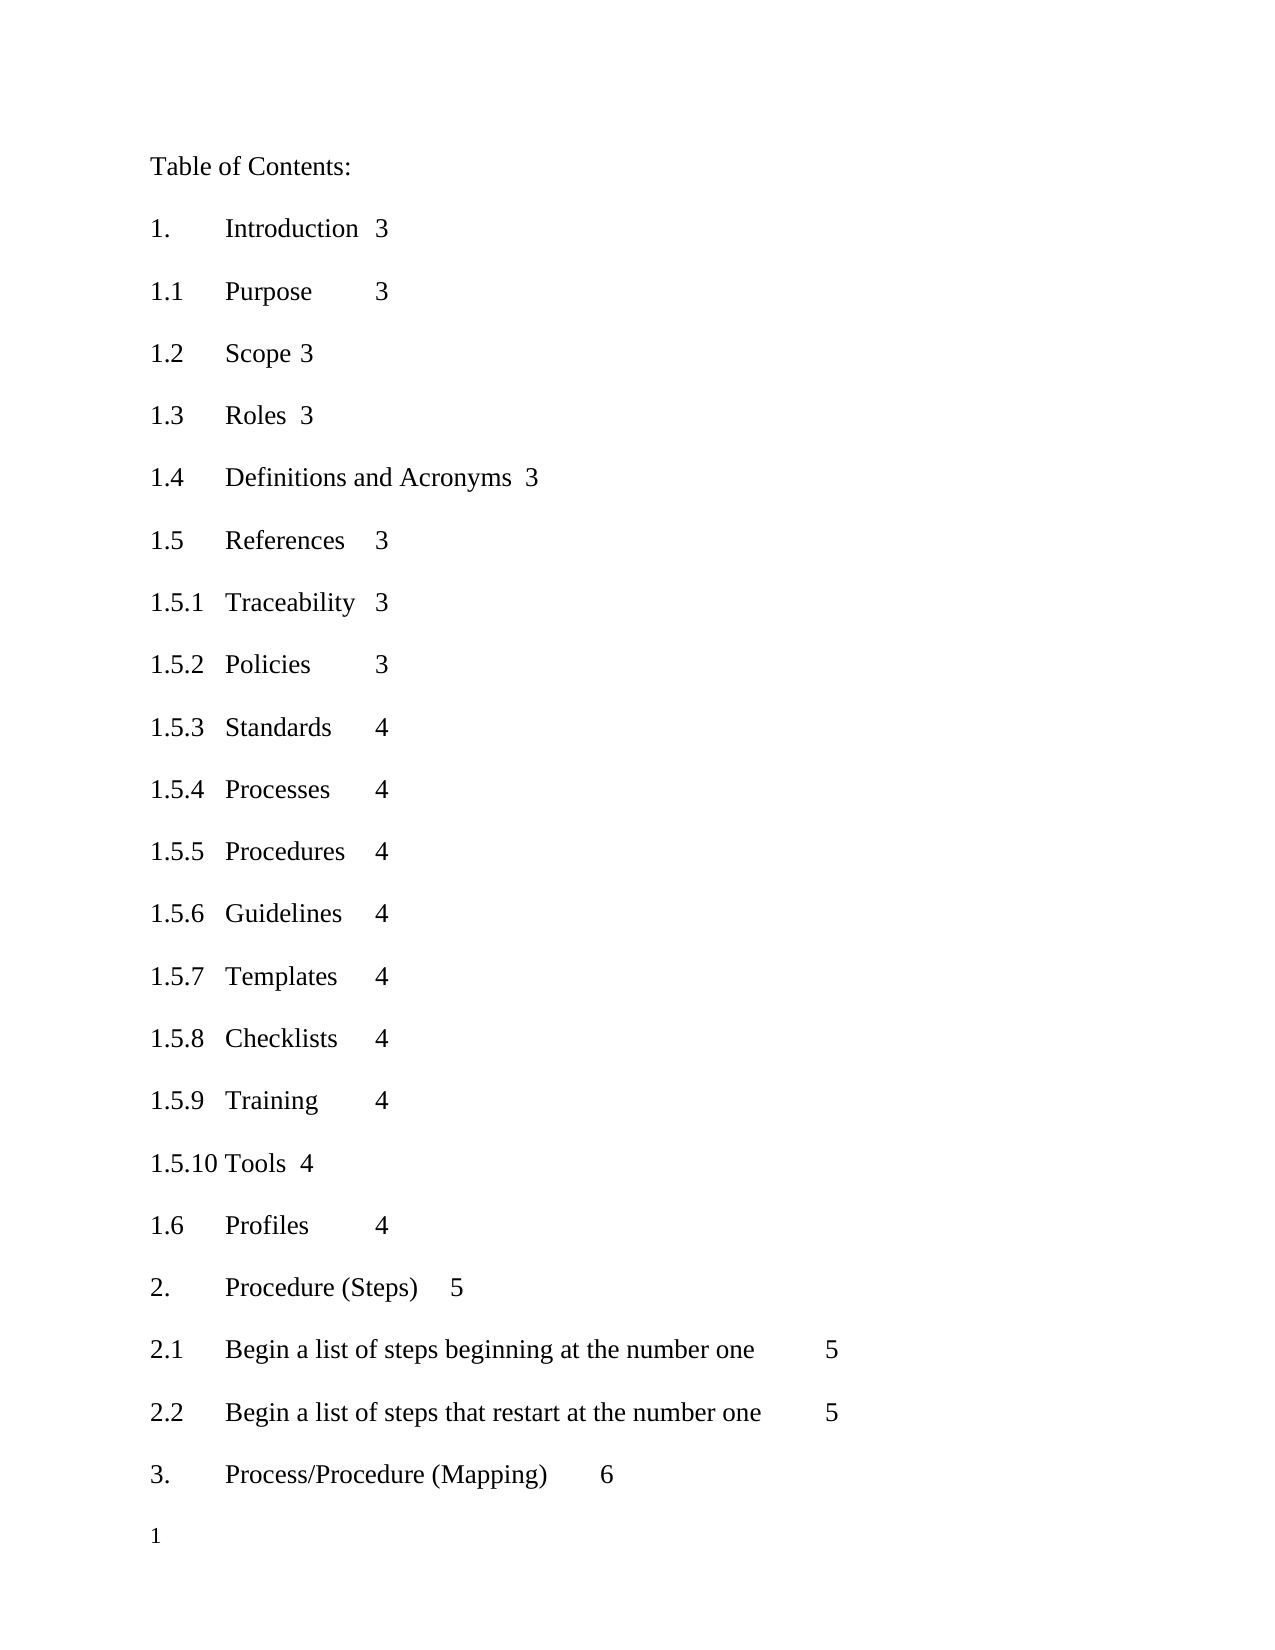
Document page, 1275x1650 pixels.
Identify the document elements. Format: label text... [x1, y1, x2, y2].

text 1.5.10 Tools 4 [150, 1147, 1125, 1178]
text 2.1 Begin a list of steps beginning at the number one 5 [150, 1333, 1125, 1365]
text 1.4 Definitions and Acronyms 3 [150, 461, 1125, 493]
text 1.5.9 Training 4 [150, 1084, 1125, 1116]
text 1.6 Profiles 4 [150, 1209, 1125, 1240]
text 2. Procedure (Steps) 5 [150, 1271, 1125, 1302]
text 3. Process/Procedure (Mapping) 6 [150, 1458, 1125, 1489]
text 1.5.2 Policies 3 [150, 648, 1125, 679]
text 1.5.1 Traceability 3 [150, 586, 1125, 617]
text Table of Contents: [150, 150, 1125, 181]
text 1. Introduction 3 [150, 212, 1125, 243]
text 2.2 Begin a list of steps that restart at the number one 5 [150, 1396, 1125, 1427]
text 1.3 Roles 3 [150, 399, 1125, 430]
text 1.5.8 Checklists 4 [150, 1022, 1125, 1053]
text 1.5.3 Standards 4 [150, 711, 1125, 742]
text 1.5.5 Procedures 4 [150, 835, 1125, 866]
text 1.5.6 Guidelines 4 [150, 897, 1125, 929]
text 1.5 References 3 [150, 524, 1125, 555]
text 1.2 Scope 3 [150, 337, 1125, 368]
text 1.5.4 Processes 4 [150, 773, 1125, 804]
text 1.1 Purpose 3 [150, 274, 1125, 306]
text 1.5.7 Templates 4 [150, 960, 1125, 991]
